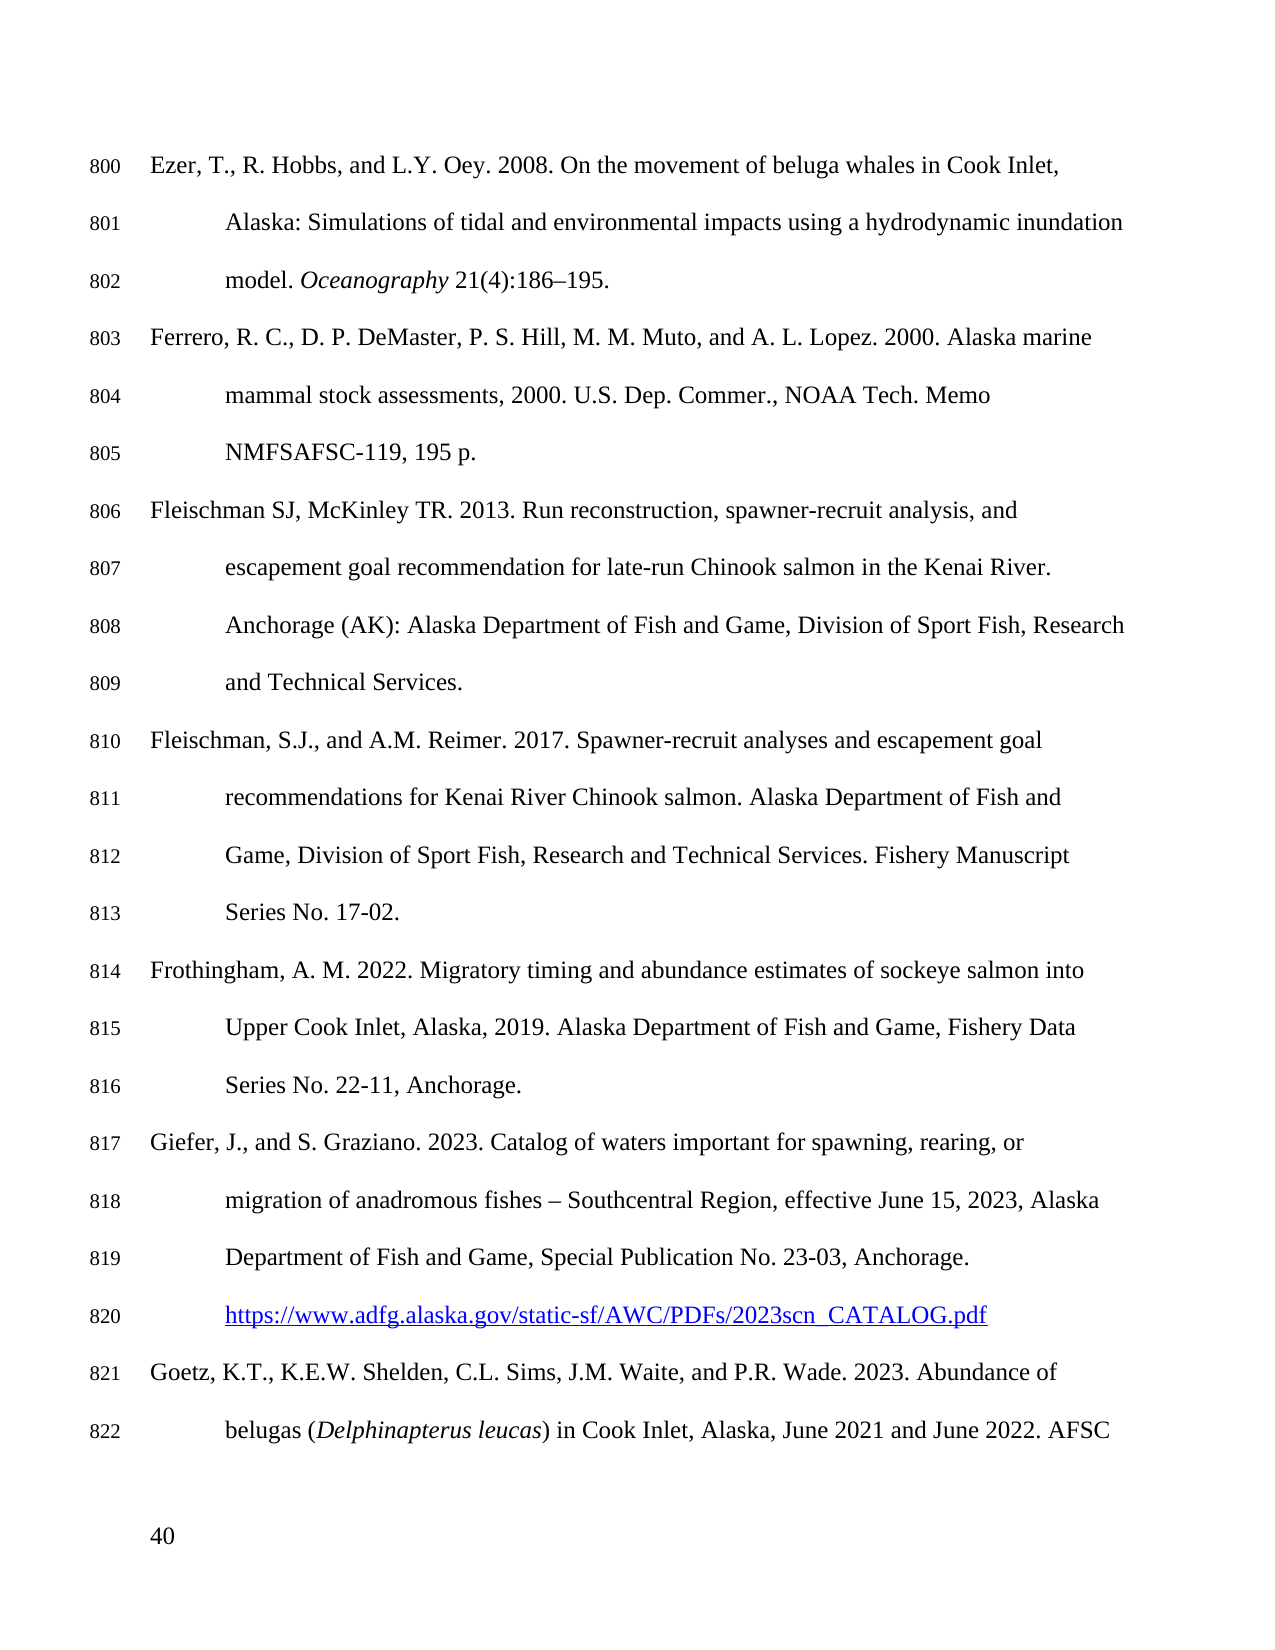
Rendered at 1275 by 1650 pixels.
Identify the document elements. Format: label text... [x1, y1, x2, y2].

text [150, 1357, 1125, 1444]
text Giefer, J., and S. Graziano. 2023. Catalog of waters important for spawning, rearing, or migration of anadromous fishes – Southcentral Region, effective June 15, 2023, Alaska Department of Fish and Game, Special Publication No. 23-03, Anchorage. https://www.adfg.alaska.gov/static-sf/AWC/PDFs/2023scn_CATALOG.pdf [150, 1127, 1125, 1329]
text Fleischman, S.J., and A.M. Reimer. 2017. Spawner-recruit analyses and escapement goal recommendations for Kenai River Chinook salmon. Alaska Department of Fish and Game, Division of Sport Fish, Research and Technical Services. Fishery Manuscript Series No. 17-02. [150, 725, 1125, 926]
text Ezer, T., R. Hobbs, and L.Y. Oey. 2008. On the movement of beluga whales in Cook Inlet, Alaska: Simulations of tidal and environmental impacts using a hydrodynamic inundation model. Oceanography 21(4):186–195. [150, 150, 1125, 294]
text Ferrero, R. C., D. P. DeMaster, P. S. Hill, M. M. Muto, and A. L. Lopez. 2000. Alaska marine mammal stock assessments, 2000. U.S. Dep. Commer., NOAA Tech. Memo NMFSAFSC-119, 195 p. [150, 322, 1125, 466]
text Fleischman SJ, McKinley TR. 2013. Run reconstruction, spawner-recruit analysis, and escapement goal recommendation for late-run Chinook salmon in the Kenai River. Anchorage (AK): Alaska Department of Fish and Game, Division of Sport Fish, Research and Technical Services. [150, 495, 1125, 696]
text Frothingham, A. M. 2022. Migratory timing and abundance estimates of sockeye salmon into Upper Cook Inlet, Alaska, 2019. Alaska Department of Fish and Game, Fishery Data Series No. 22-11, Anchorage. [150, 955, 1125, 1099]
